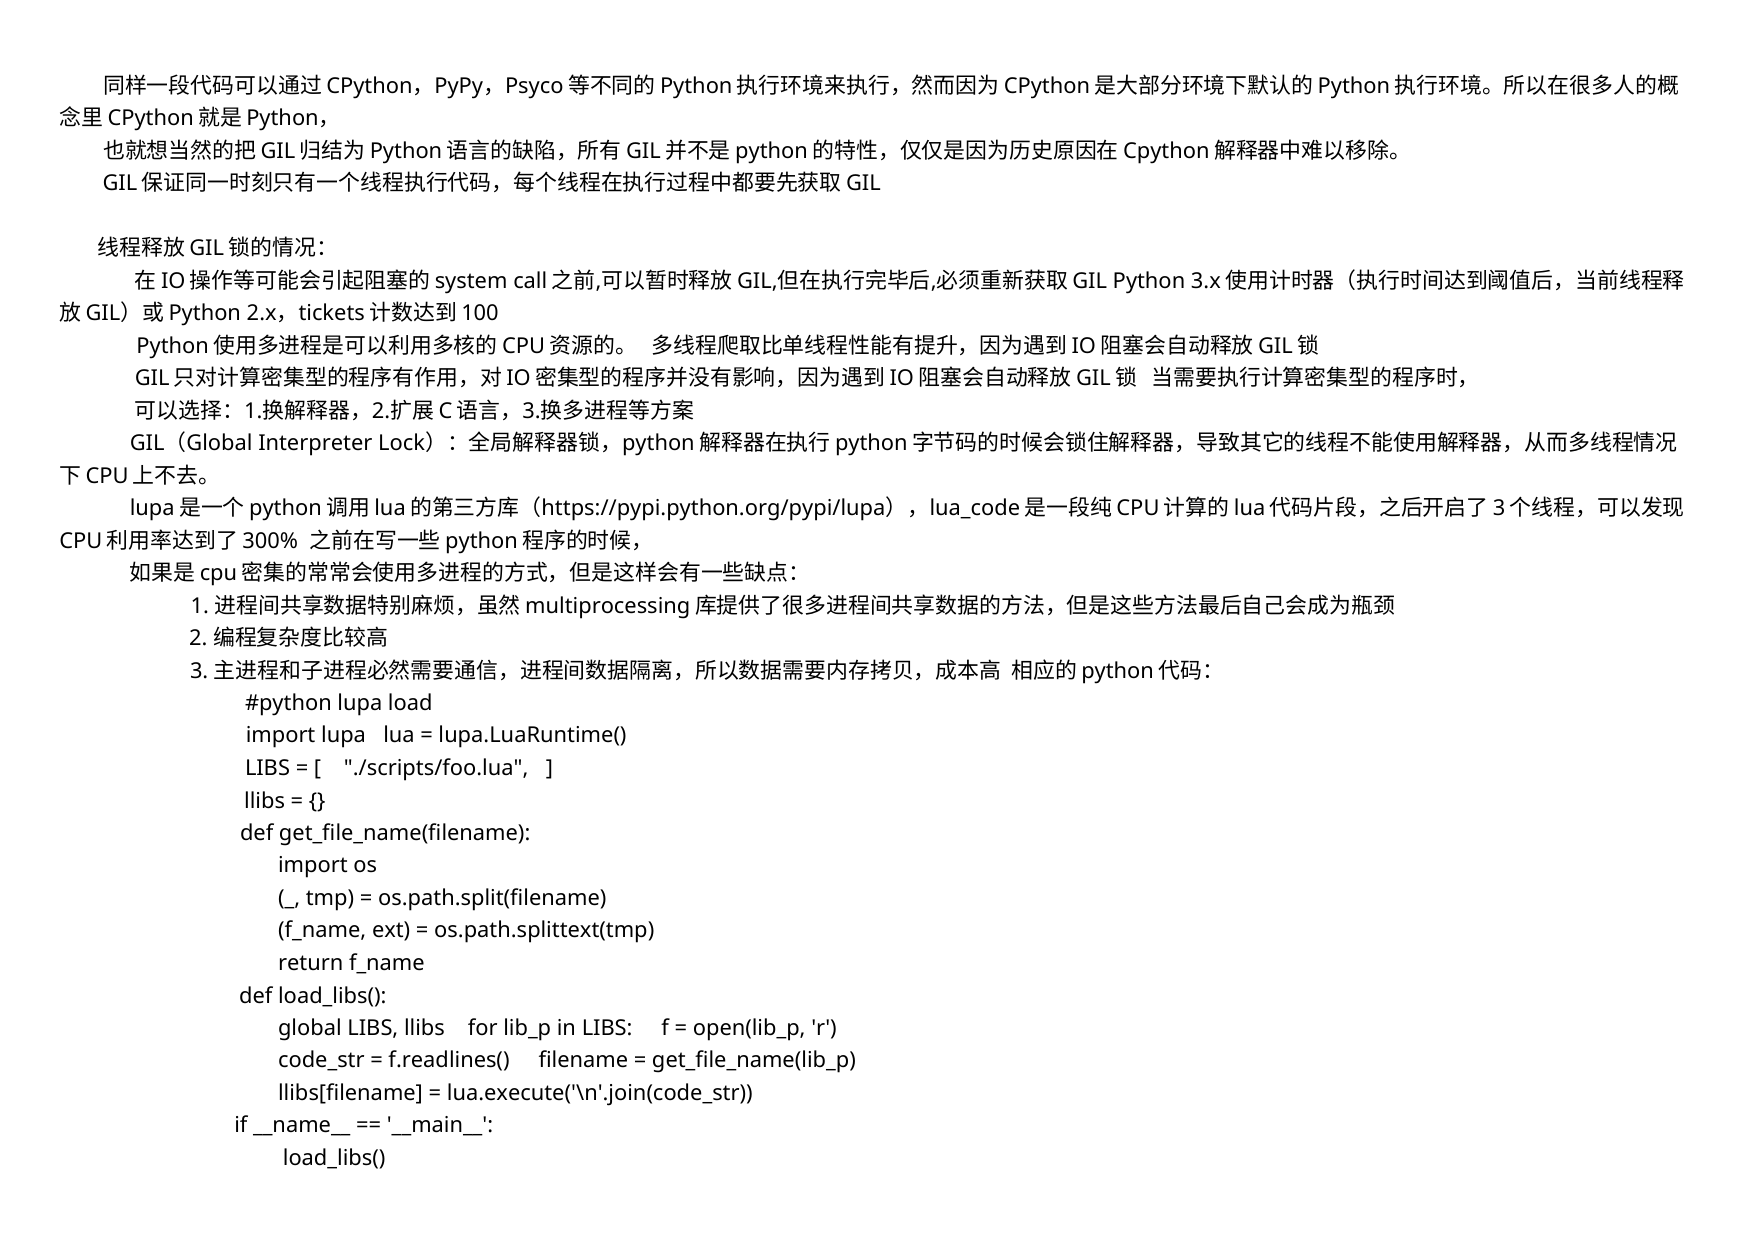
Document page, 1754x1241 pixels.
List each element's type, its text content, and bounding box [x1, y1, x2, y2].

text 也就想当然的把GIL归结为Python语言的缺陷，所有GIL并不是python的特性，仅仅是因为历史原因在Cpython解释器中难以移除。 [59, 133, 1695, 165]
text 同样一段代码可以通过CPython，PyPy，Psyco等不同的Python执行环境来执行，然而因为CPython是大部分环境下默认的Python执行环境。所以在很多人的概念里CPython就是Python， [59, 68, 1695, 133]
text GIL只对计算密集型的程序有作用，对IO密集型的程序并没有影响，因为遇到IO阻塞会自动释放GIL锁 当需要执行计算密集型的程序时， [59, 360, 1695, 393]
text global LIBS, llibs for lib_p in LIBS: f = open(lib_p, 'r') [59, 1010, 1695, 1043]
text lupa是一个python调用lua的第三方库（https://pypi.python.org/pypi/lupa），lua_code是一段纯CPU计算的lua代码片段，之后开启了3个线程，可以发现CPU利用率达到了300% 之前在写一些python程序的时候， [59, 490, 1695, 555]
text llibs[filename] = lua.execute('\n'.join(code_str)) [59, 1075, 1695, 1108]
text GIL（Global Interpreter Lock）：全局解释器锁，python解释器在执行python字节码的时候会锁住解释器，导致其它的线程不能使用解释器，从而多线程情况下CPU上不去。 [59, 425, 1695, 490]
text 1. 进程间共享数据特别麻烦，虽然multiprocessing库提供了很多进程间共享数据的方法，但是这些方法最后自己会成为瓶颈 [59, 588, 1695, 620]
text (_, tmp) = os.path.split(filename) [59, 880, 1695, 913]
text def load_libs(): [59, 978, 1695, 1010]
text code_str = f.readlines() filename = get_file_name(lib_p) [59, 1043, 1695, 1075]
text load_libs() [59, 1140, 1695, 1173]
text 可以选择：1.换解释器，2.扩展C语言，3.换多进程等方案 [59, 393, 1695, 425]
text Python使用多进程是可以利用多核的CPU资源的。 多线程爬取比单线程性能有提升，因为遇到IO阻塞会自动释放GIL锁 [59, 328, 1695, 360]
text 2. 编程复杂度比较高 [59, 620, 1695, 653]
text (f_name, ext) = os.path.splittext(tmp) [59, 913, 1695, 945]
text GIL保证同一时刻只有一个线程执行代码，每个线程在执行过程中都要先获取GIL [59, 165, 1695, 198]
text return f_name [59, 945, 1695, 978]
text llibs = {} [59, 783, 1695, 815]
text 如果是cpu密集的常常会使用多进程的方式，但是这样会有一些缺点： [59, 555, 1695, 588]
text LIBS = [ "./scripts/foo.lua", ] [59, 750, 1695, 783]
text 在IO操作等可能会引起阻塞的system call之前,可以暂时释放GIL,但在执行完毕后,必须重新获取GIL Python 3.x使用计时器（执行时间达到阈值后，当前线程释放GIL）或Python 2.x，tickets计数达到100 [59, 263, 1695, 328]
text 线程释放GIL锁的情况： [59, 230, 1695, 263]
text if __name__ == '__main__': [59, 1108, 1695, 1140]
text import lupa lua = lupa.LuaRuntime() [59, 718, 1695, 750]
text import os [59, 848, 1695, 880]
text 3. 主进程和子进程必然需要通信，进程间数据隔离，所以数据需要内存拷贝，成本高 相应的python代码： [59, 653, 1695, 685]
text #python lupa load [59, 685, 1695, 718]
text def get_file_name(filename): [59, 815, 1695, 848]
